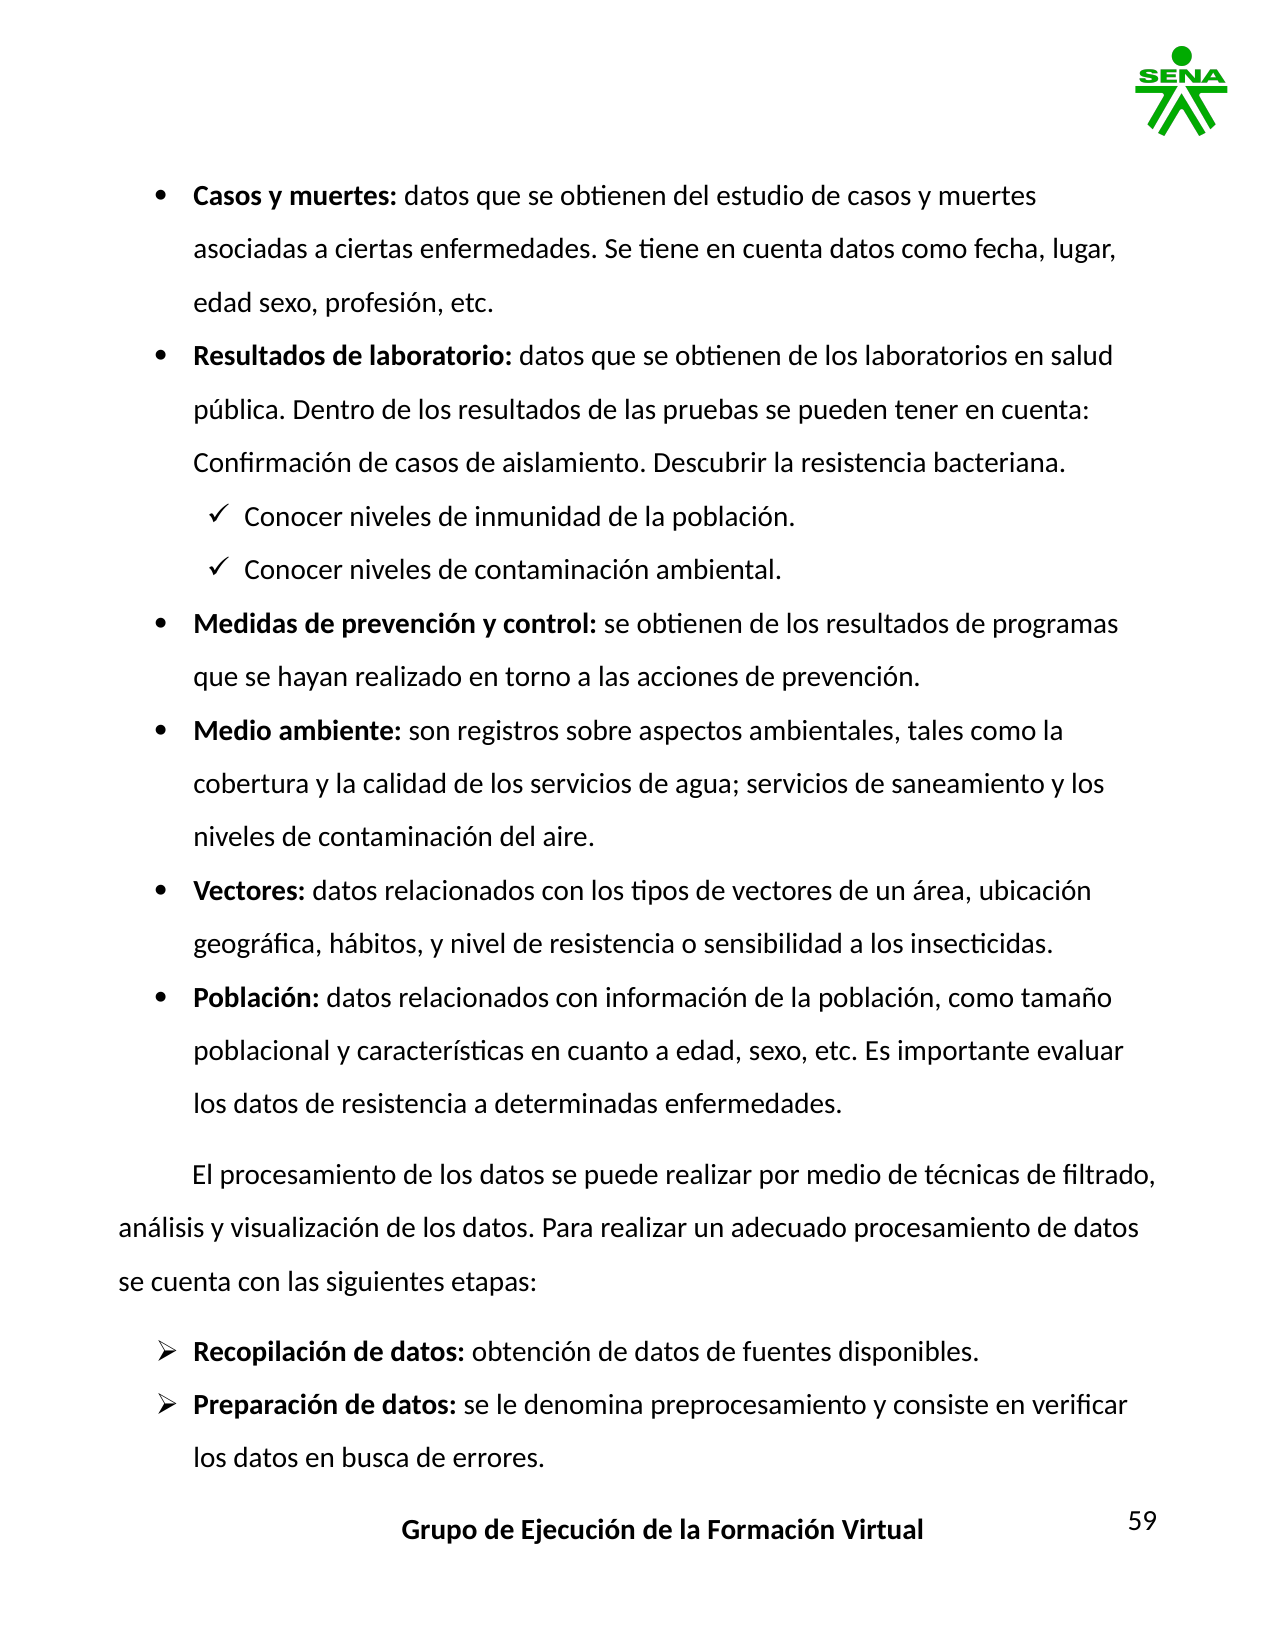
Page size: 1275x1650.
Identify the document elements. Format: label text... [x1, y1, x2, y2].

picture [1135, 46, 1228, 136]
list Medio ambiente: son registros sobre aspectos ambientales, tales como la cobertura y la calidad de los servicios de agua; servicios de saneamiento y los niveles de contaminación del aire. [156, 712, 1157, 854]
list Recopilación de datos: obtención de datos de fuentes disponibles. [156, 1333, 1157, 1368]
list Conocer niveles de contaminación ambiental. [207, 551, 1157, 587]
text El procesamiento de los datos se puede realizar por medio de técnicas de filtrado, análisis y visualización de los datos. Para realizar un adecuado procesamiento de datos se cuenta con las siguientes etapas: [118, 1156, 1157, 1298]
list Población: datos relacionados con información de la población, como tamaño poblacional y características en cuanto a edad, sexo, etc. Es importante evaluar los datos de resistencia a determinadas enfermedades. [156, 979, 1157, 1121]
list Preparación de datos: se le denomina preprocesamiento y consiste en verificar los datos en busca de errores. [156, 1386, 1157, 1475]
list Vectores: datos relacionados con los tipos de vectores de un área, ubicación geográfica, hábitos, y nivel de resistencia o sensibilidad a los insecticidas. [156, 872, 1157, 961]
list Resultados de laboratorio: datos que se obtienen de los laboratorios en salud pública. Dentro de los resultados de las pruebas se pueden tener en cuenta: Confirmación de casos de aislamiento. Descubrir la resistencia bacteriana. [156, 337, 1157, 480]
list Casos y muertes: datos que se obtienen del estudio de casos y muertes asociadas a ciertas enfermedades. Se tiene en cuenta datos como fecha, lugar, edad sexo, profesión, etc. [156, 177, 1157, 320]
list Medidas de prevención y control: se obtienen de los resultados de programas que se hayan realizado en torno a las acciones de prevención. [156, 605, 1157, 694]
list Conocer niveles de inmunidad de la población. [207, 498, 1157, 533]
